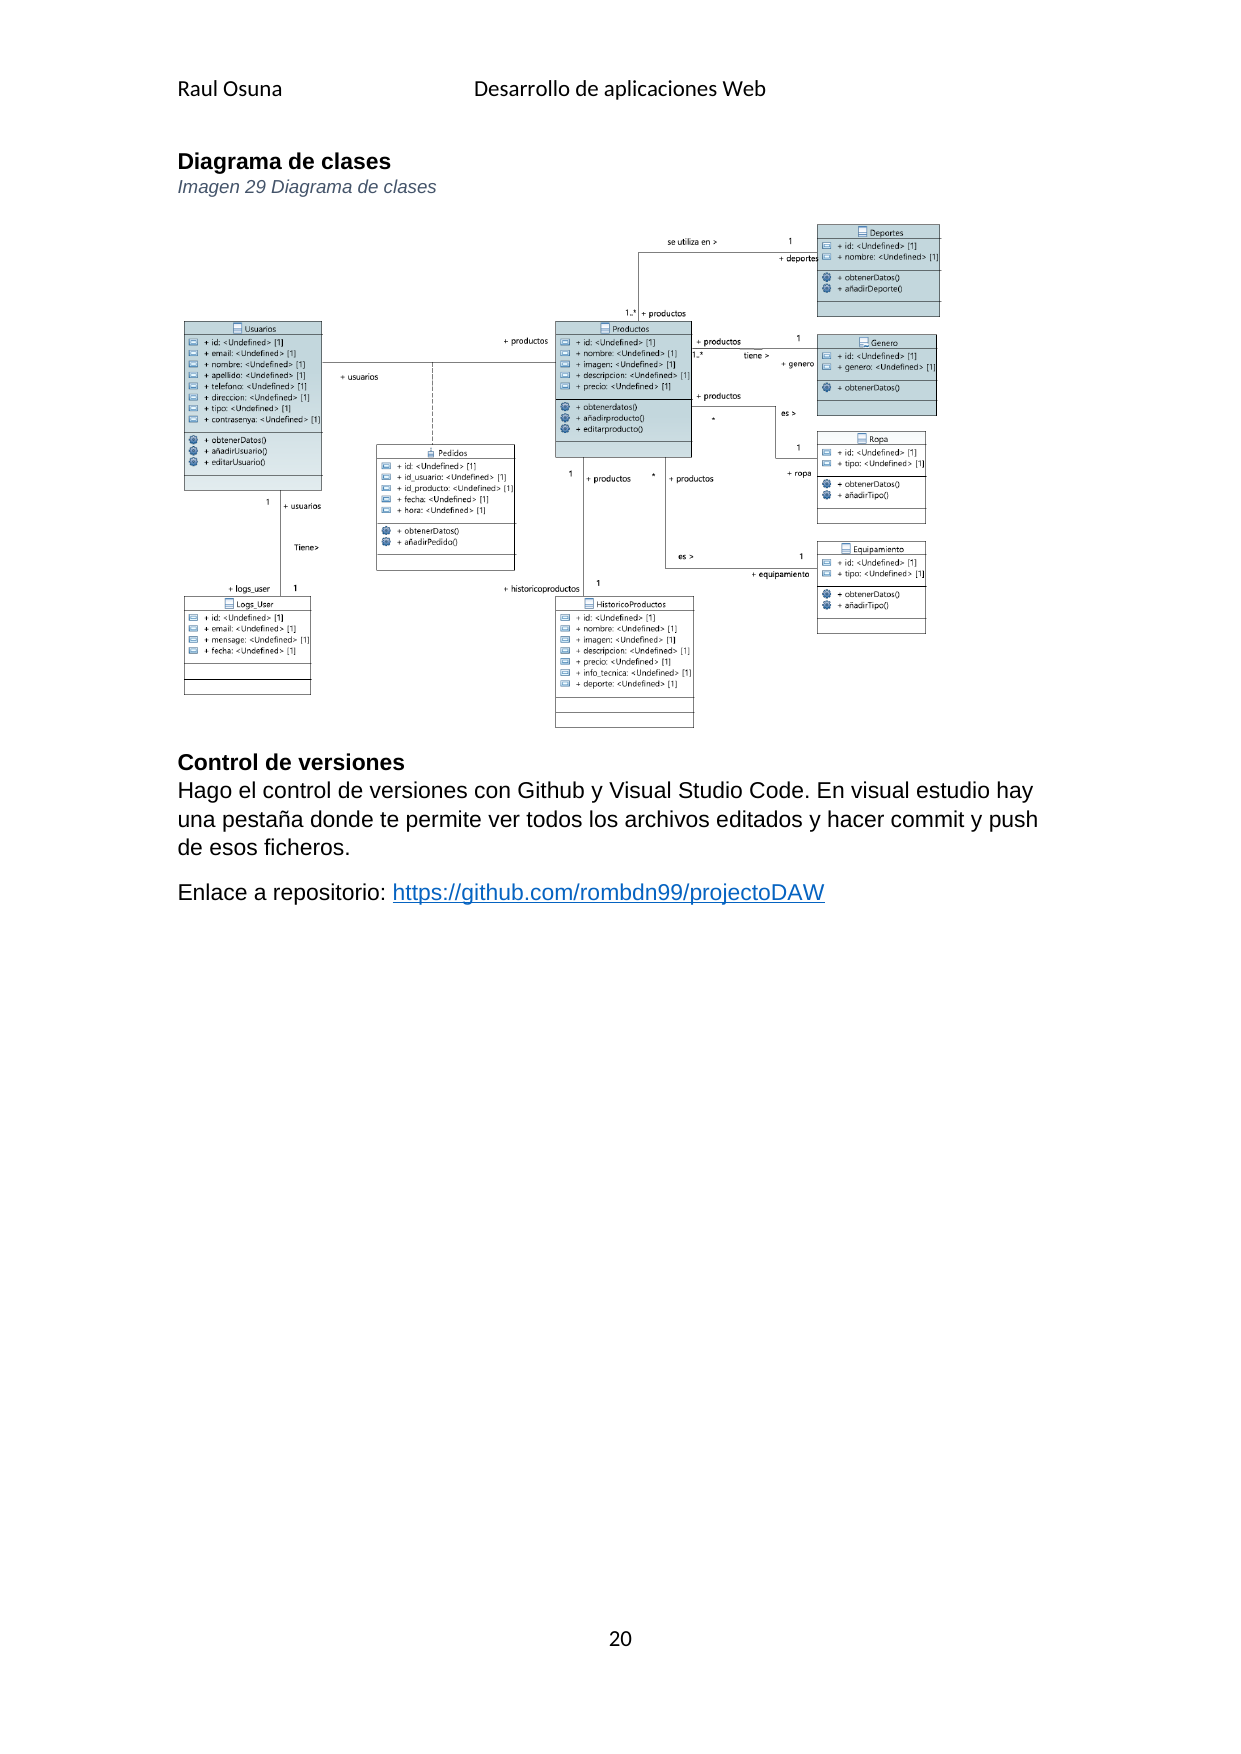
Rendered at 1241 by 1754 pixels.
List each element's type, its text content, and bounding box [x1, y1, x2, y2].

picture [177, 218, 945, 730]
text Imagen 29 Diagrama de clases [177, 176, 1063, 198]
subtitle Diagrama de clases [177, 148, 1063, 174]
text Enlace a repositorio: https://github.com/rombdn99/projectoDAW [177, 879, 1063, 906]
text Hago el control de versiones con Github y Visual Studio Code. En visual estudio hay una pestaña donde te permite ver todos los archivos editados y hacer commit y push de esos ficheros. [177, 777, 1063, 861]
subtitle Control de versiones [177, 749, 1063, 775]
